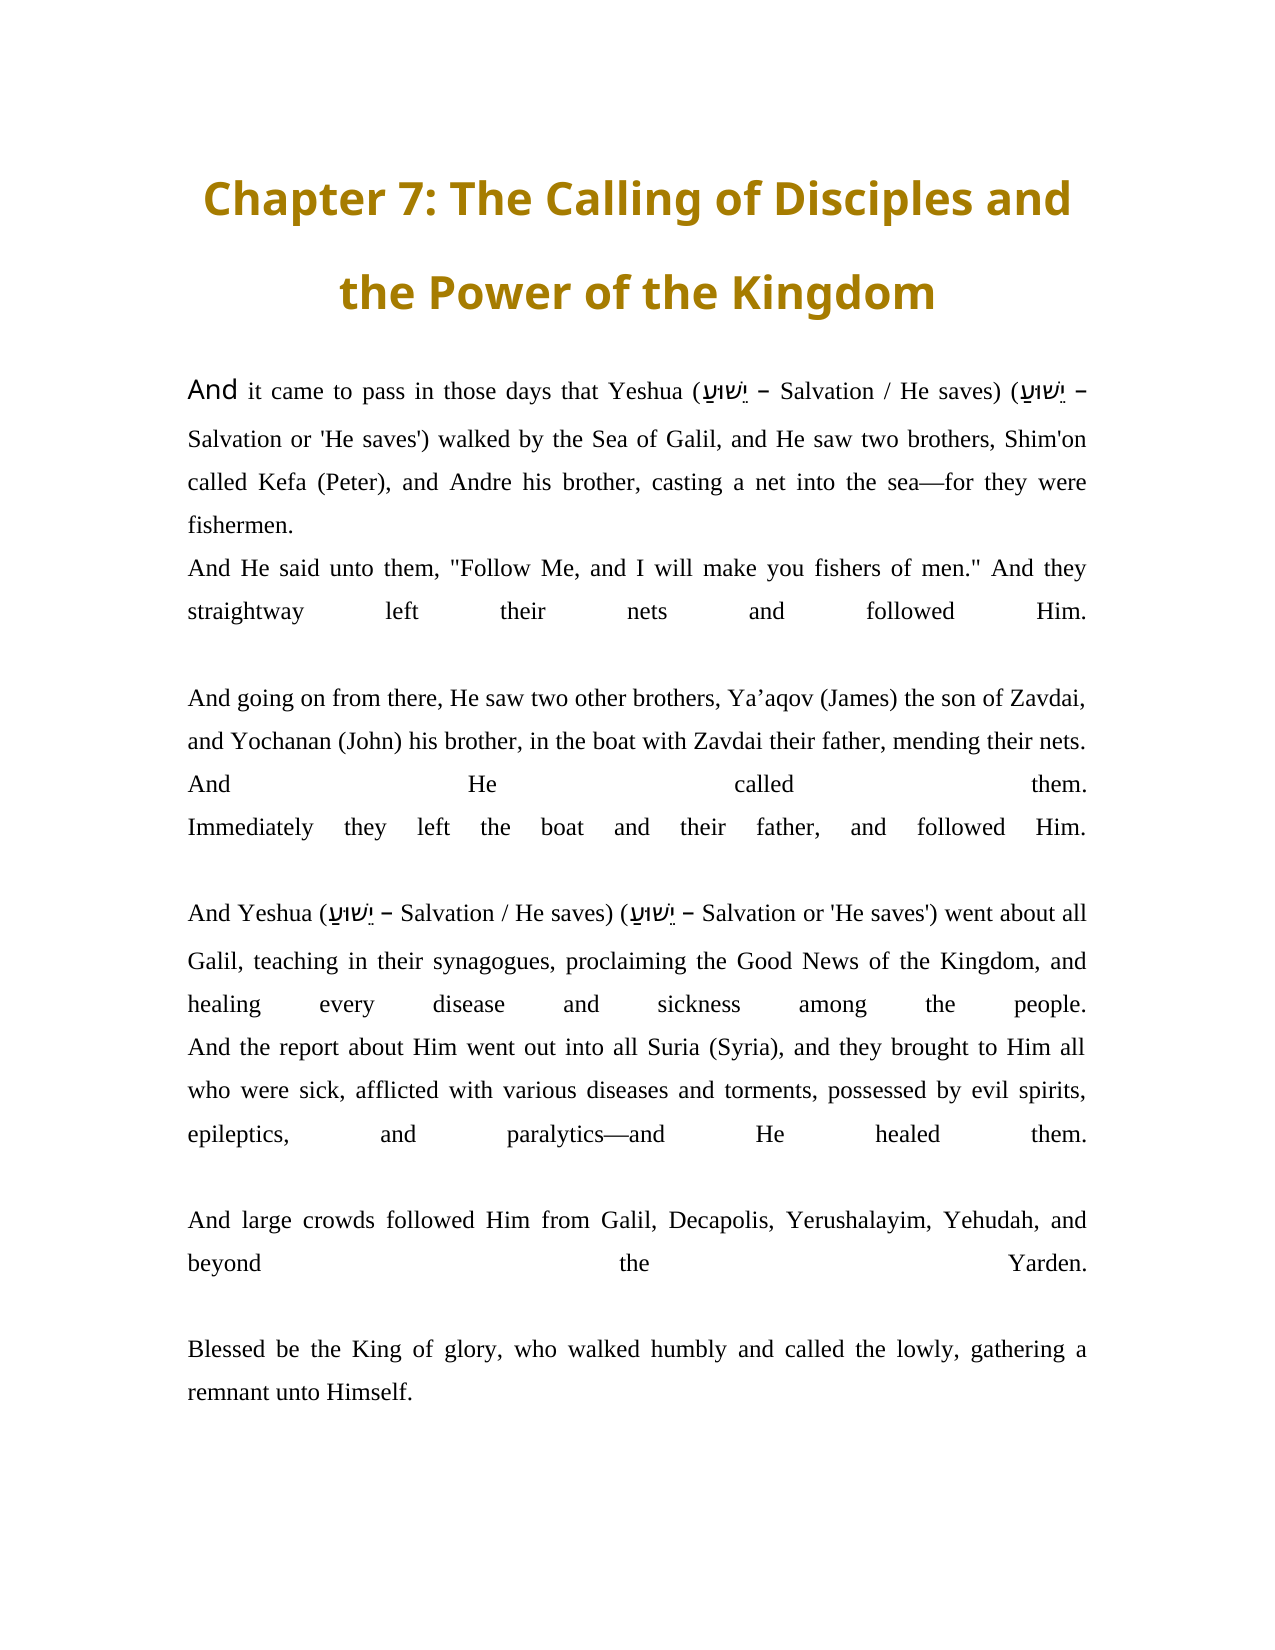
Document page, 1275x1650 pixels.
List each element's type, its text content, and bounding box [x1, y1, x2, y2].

text And it came to pass in those days that Yeshua (יֵשׁוּעַ – Salvation / He saves) (יֵשׁוּעַ – Salvation or 'He saves') walked by the Sea of Galil, and He saw two brothers, Shim'on called Kefa (Peter), and Andre his brother, casting a net into the sea—for they were fishermen. And He said unto them, "Follow Me, and I will make you fishers of men." And they straightway left their nets and followed Him. And going on from there, He saw two other brothers, Ya’aqov (James) the son of Zavdai, and Yochanan (John) his brother, in the boat with Zavdai their father, mending their nets. And He called them. Immediately they left the boat and their father, and followed Him. And Yeshua (יֵשׁוּעַ – Salvation / He saves) (יֵשׁוּעַ – Salvation or 'He saves') went about all Galil, teaching in their synagogues, proclaiming the Good News of the Kingdom, and healing every disease and sickness among the people. And the report about Him went out into all Suria (Syria), and they brought to Him all who were sick, afflicted with various diseases and torments, possessed by evil spirits, epileptics, and paralytics—and He healed them. And large crowds followed Him from Galil, Decapolis, Yerushalayim, Yehudah, and beyond the Yarden. Blessed be the King of glory, who walked humbly and called the lowly, gathering a remnant unto Himself. [187, 370, 1087, 1406]
subtitle Chapter 7: The Calling of Disciples and the Power of the Kingdom [187, 167, 1087, 323]
